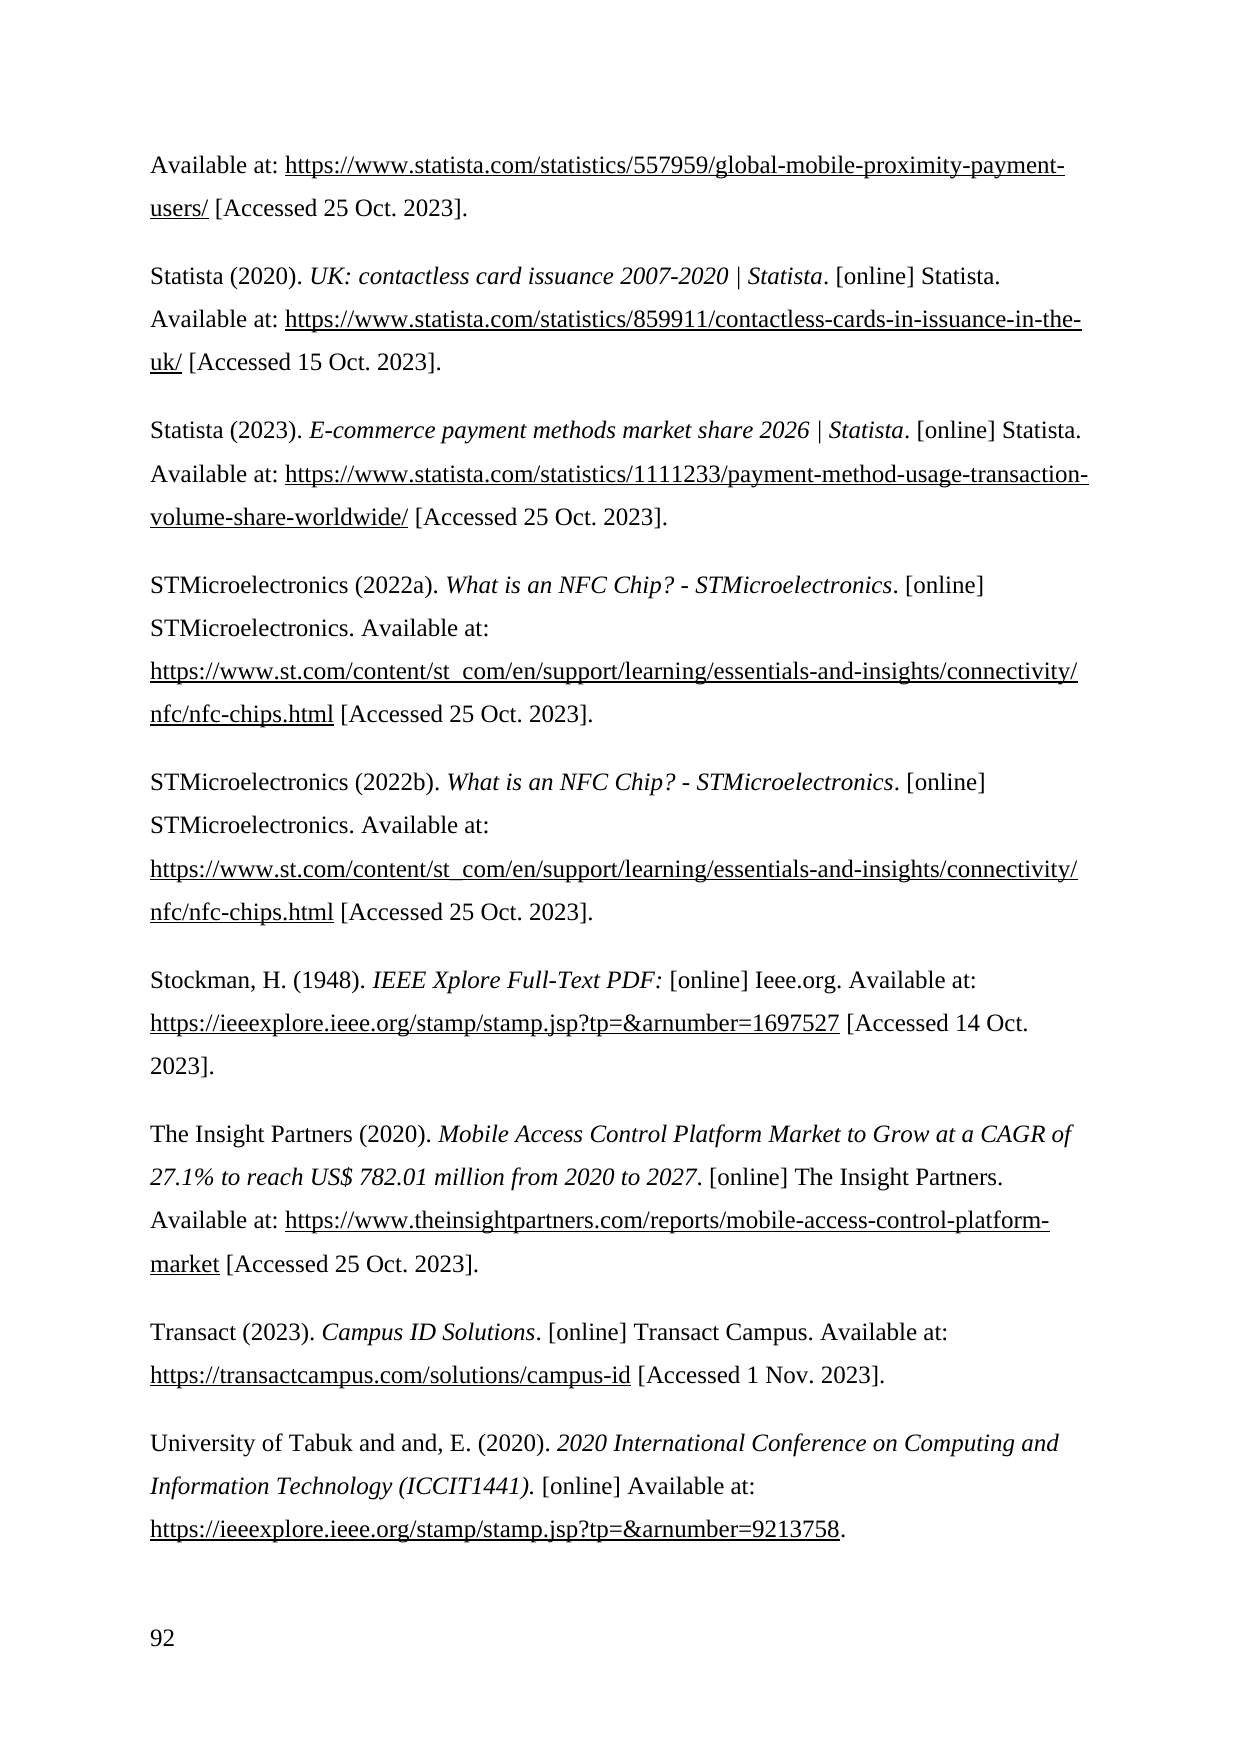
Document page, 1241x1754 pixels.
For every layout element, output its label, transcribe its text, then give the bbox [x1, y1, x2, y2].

text Stockman, H. (1948). IEEE Xplore Full-Text PDF: [online] Ieee.org. Available at: https://ieeexplore.ieee.org/stamp/stamp.jsp?tp=&arnumber=1697527 [Accessed 14 Oct. 2023]. [150, 965, 1090, 1080]
text The Insight Partners (2020). Mobile Access Control Platform Market to Grow at a CAGR of 27.1% to reach US$ 782.01 million from 2020 to 2027. [online] The Insight Partners. Available at: https://www.theinsightpartners.com/reports/mobile-access-control-platform-market [Accessed 25 Oct. 2023]. [150, 1119, 1090, 1277]
text Statista (2020). UK: contactless card issuance 2007-2020 | Statista. [online] Statista. Available at: https://www.statista.com/statistics/859911/contactless-cards-in-issuance-in-the-uk/ [Accessed 15 Oct. 2023]. [150, 261, 1090, 376]
text STMicroelectronics (2022a). What is an NFC Chip? - STMicroelectronics. [online] STMicroelectronics. Available at: https://www.st.com/content/st_com/en/support/learning/essentials-and-insights/connectivity/nfc/nfc-chips.html [Accessed 25 Oct. 2023]. [150, 570, 1090, 728]
text Transact (2023). Campus ID Solutions. [online] Transact Campus. Available at: https://transactcampus.com/solutions/campus-id [Accessed 1 Nov. 2023]. [150, 1317, 1090, 1389]
text Statista (2023). E-commerce payment methods market share 2026 | Statista. [online] Statista. Available at: https://www.statista.com/statistics/1111233/payment-method-usage-transaction-volume-share-worldwide/ [Accessed 25 Oct. 2023]. [150, 416, 1090, 531]
text STMicroelectronics (2022b). What is an NFC Chip? - STMicroelectronics. [online] STMicroelectronics. Available at: https://www.st.com/content/st_com/en/support/learning/essentials-and-insights/connectivity/nfc/nfc-chips.html [Accessed 25 Oct. 2023]. [150, 767, 1090, 926]
text University of Tabuk and and, E. (2020). 2020 International Conference on Computing and Information Technology (ICCIT1441). [online] Available at: https://ieeexplore.ieee.org/stamp/stamp.jsp?tp=&arnumber=9213758. [150, 1428, 1090, 1543]
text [150, 150, 1090, 222]
